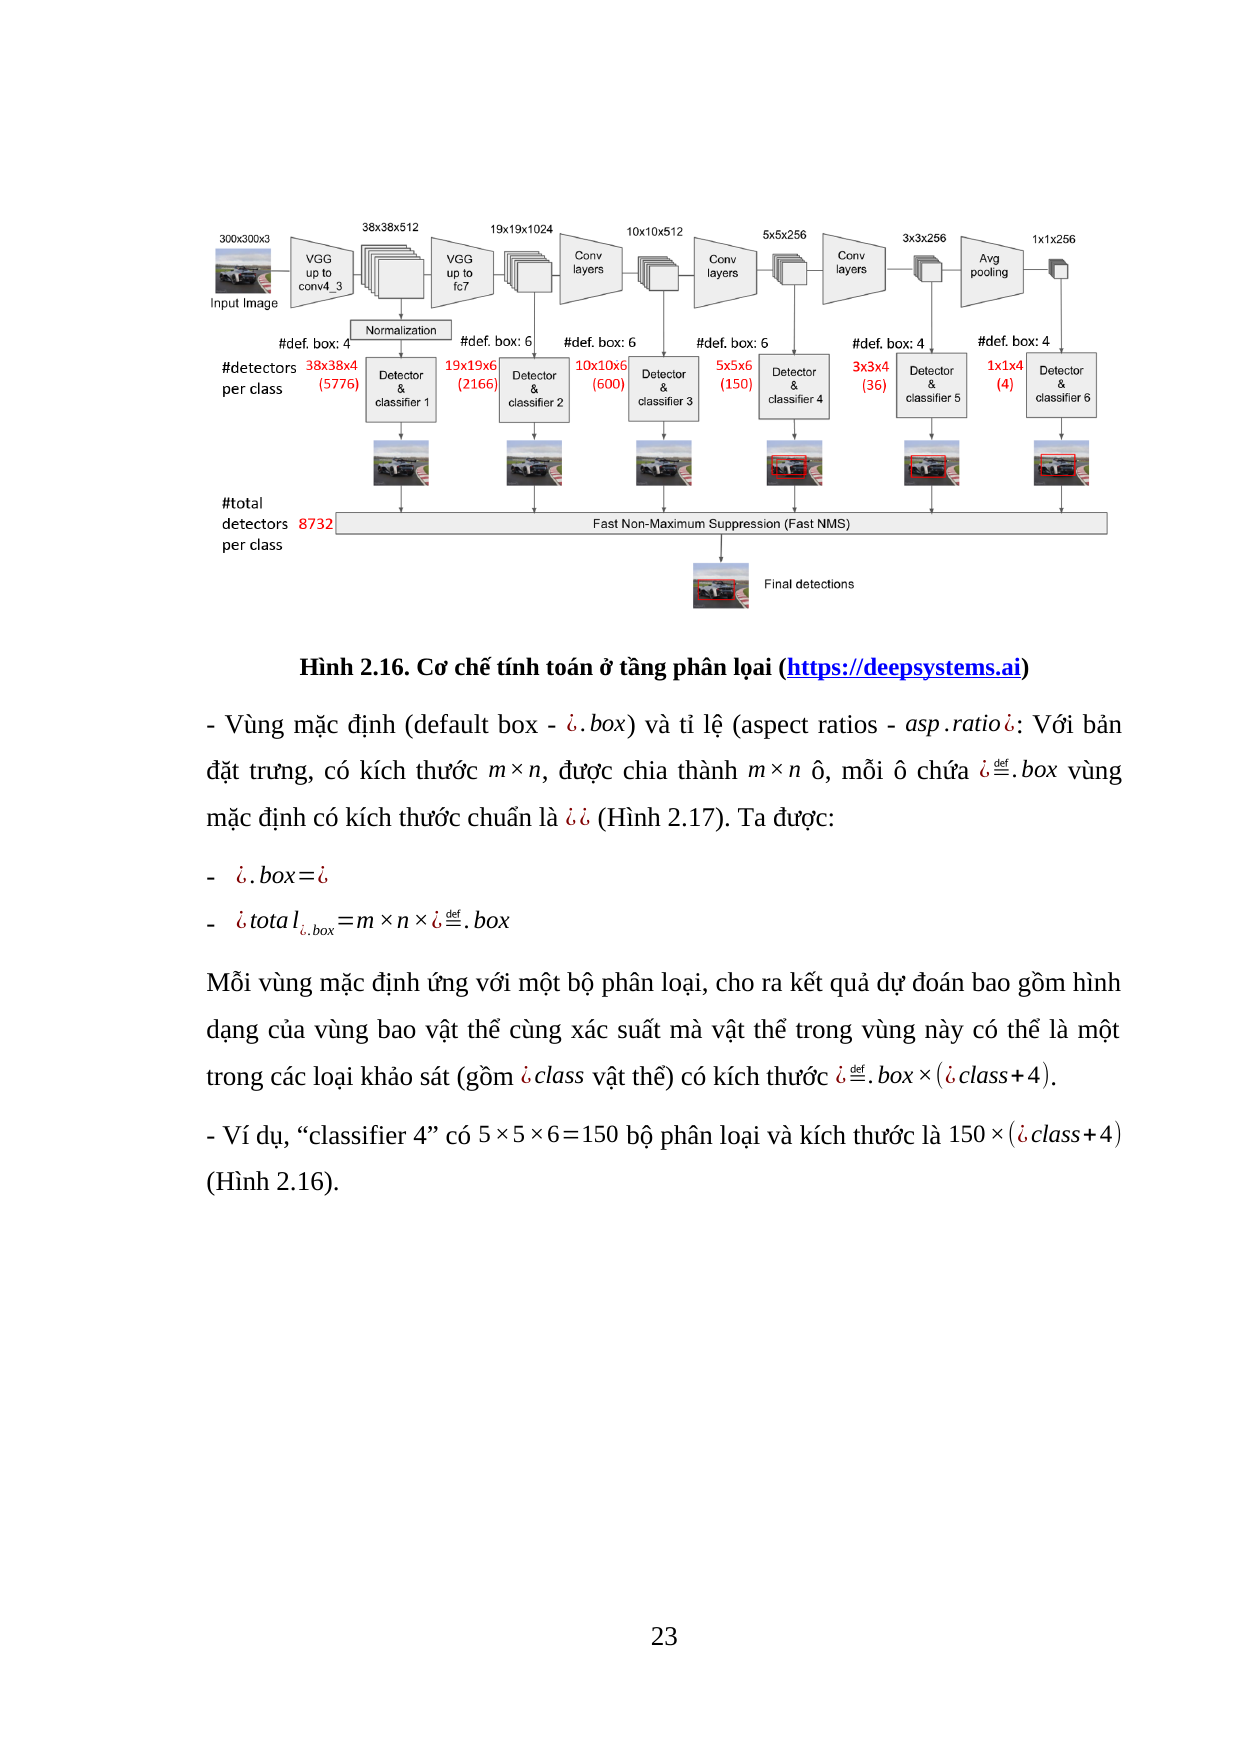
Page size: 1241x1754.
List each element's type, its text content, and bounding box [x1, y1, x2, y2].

picture [206, 177, 1124, 624]
text Mỗi vùng mặc định ứng với một bộ phân loại, cho ra kết quả dự đoán bao gồm hình dạng của vùng bao vật thể cùng xác suất mà vật thể trong vùng này có thể là một trong các loại khảo sát (gồm vật thể) có kích thước . [206, 966, 1122, 1091]
